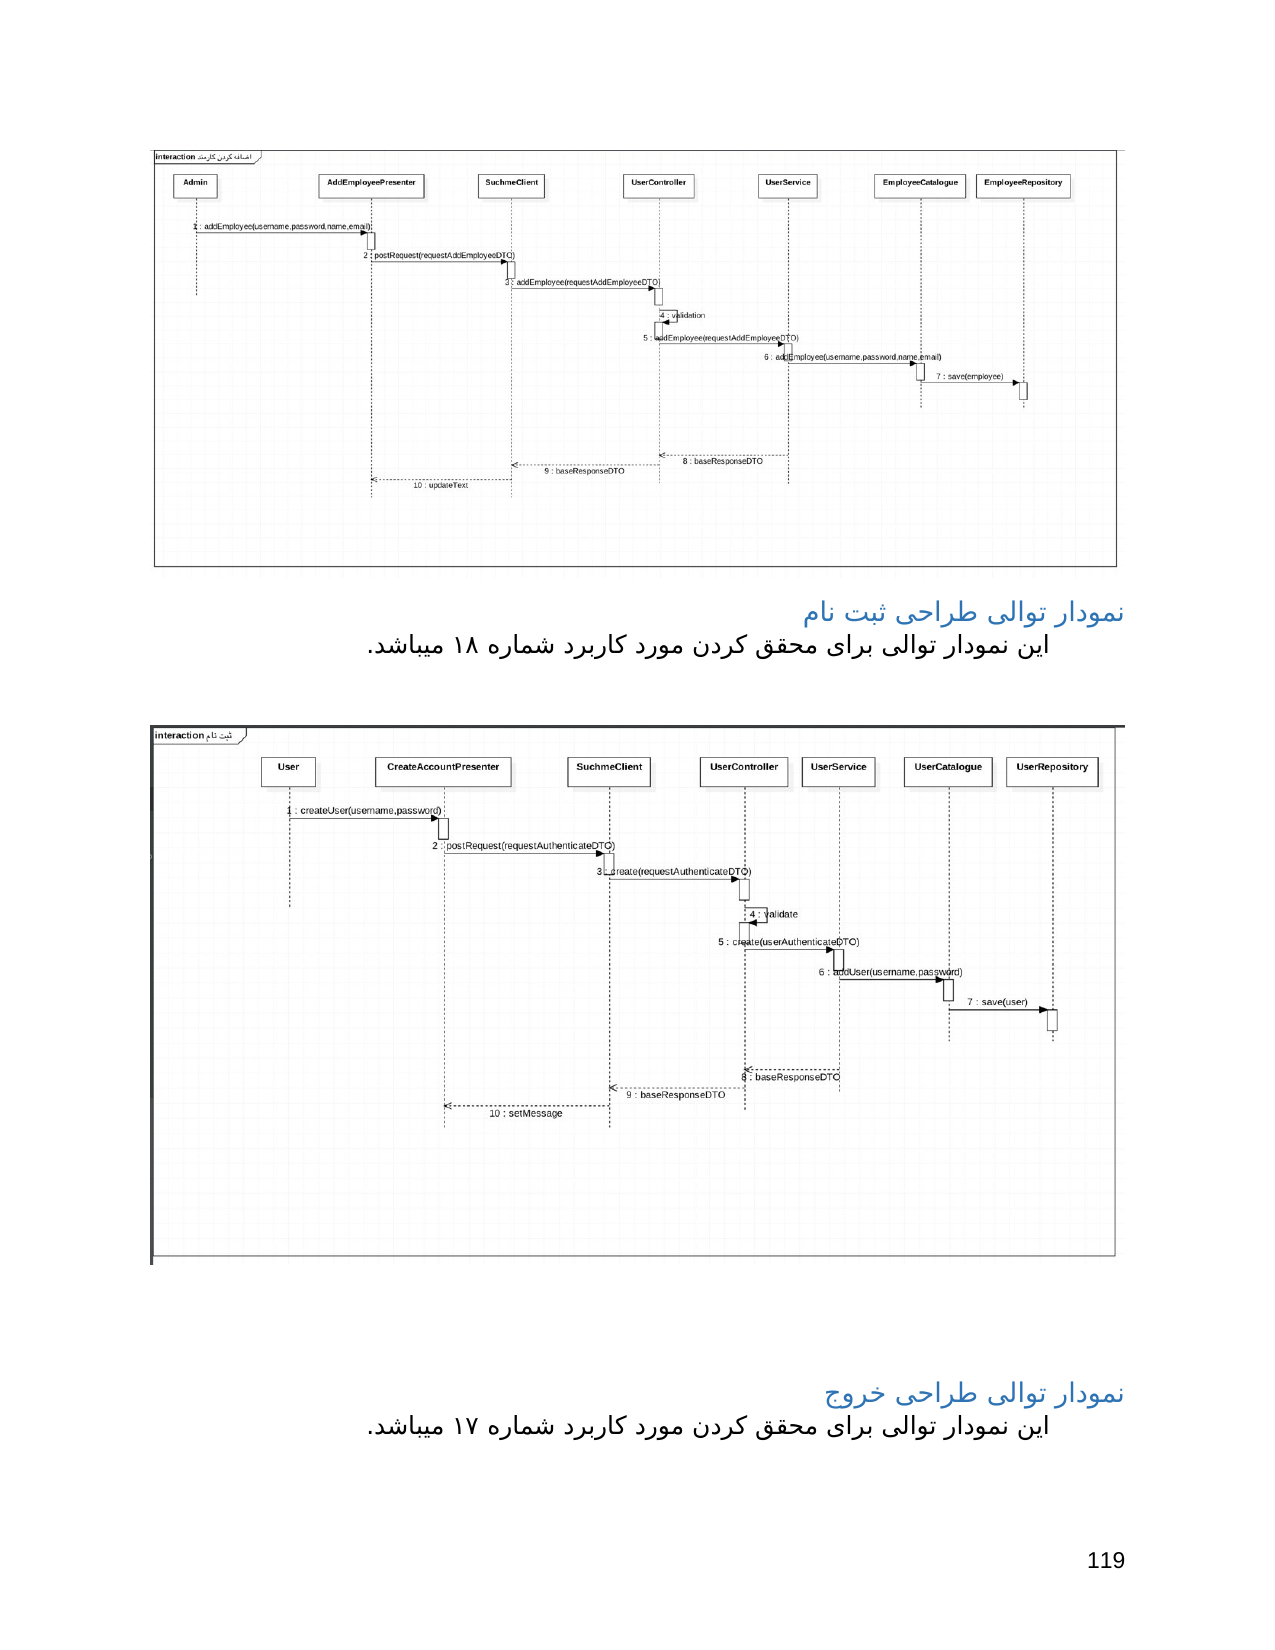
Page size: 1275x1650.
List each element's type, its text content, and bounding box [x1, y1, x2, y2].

text این نمودار توالی برای محقق کردن مورد کاربرد شماره ۱۷ میباشد. [150, 1411, 1125, 1440]
picture [150, 725, 1125, 1265]
text این نمودار توالی برای محقق کردن مورد کاربرد شماره ۱۸ میباشد. [150, 630, 1125, 659]
subtitle نمودار توالی طراحی خروج [150, 1377, 1125, 1409]
subtitle نمودار توالی طراحی ثبت نام [150, 596, 1125, 628]
picture [150, 150, 1125, 578]
